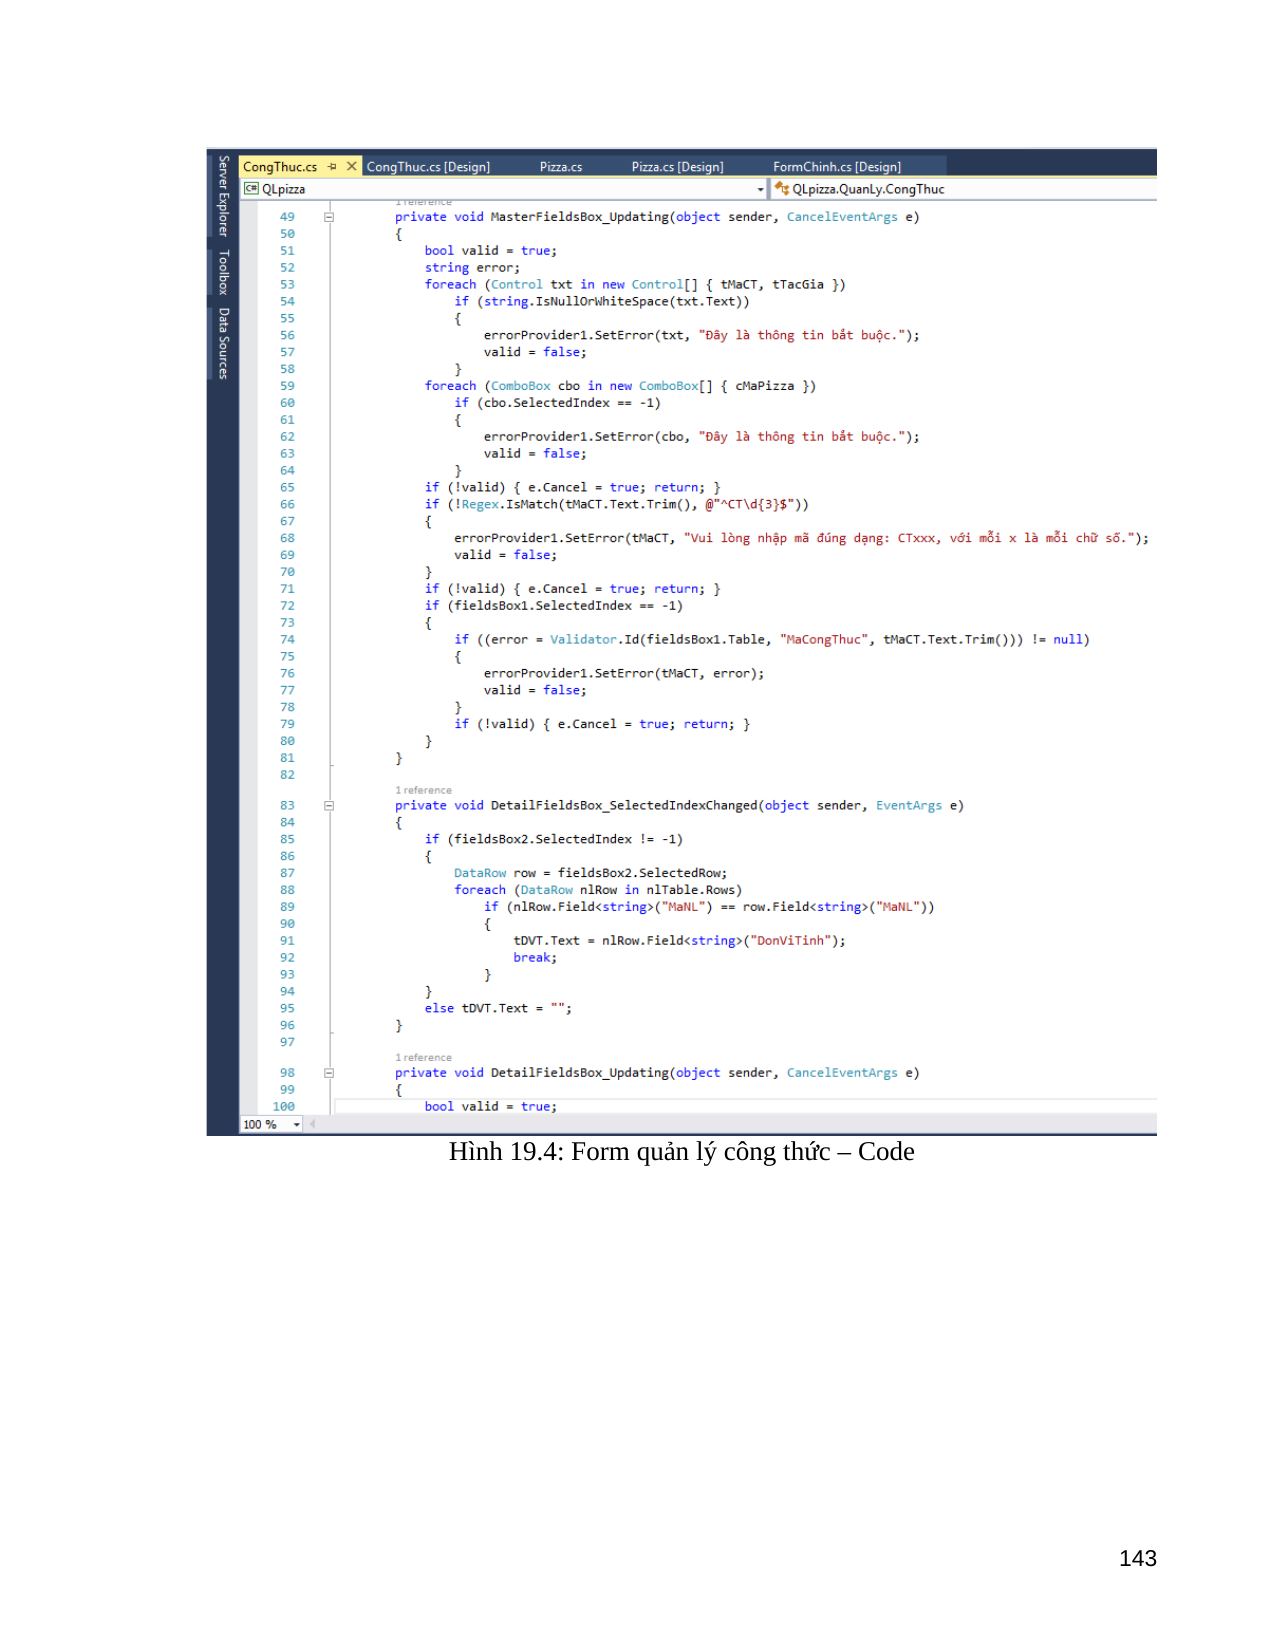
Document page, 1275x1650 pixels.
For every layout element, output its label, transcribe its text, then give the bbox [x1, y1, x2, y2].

picture [206, 147, 1157, 1136]
text Hình 19.4: Form quản lý công thức – Code [207, 1136, 1157, 1166]
